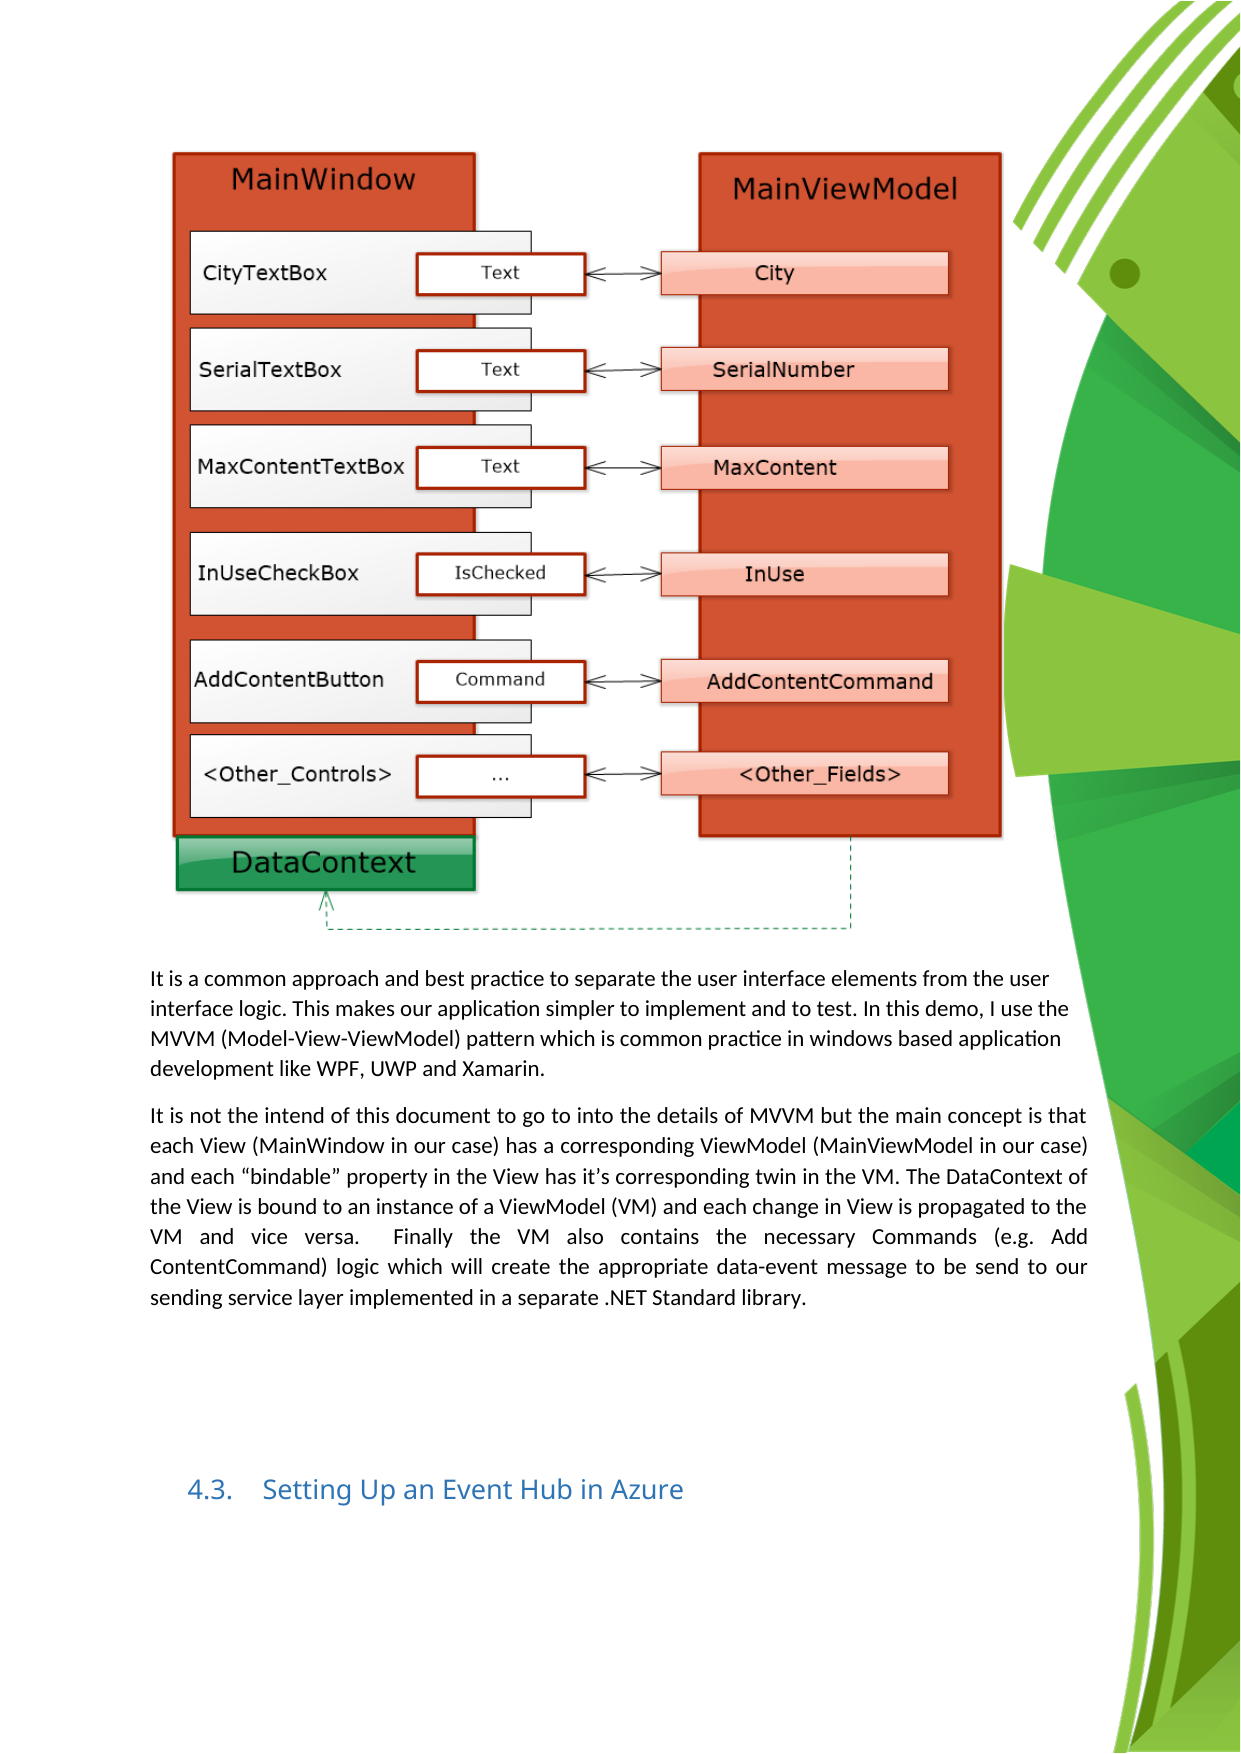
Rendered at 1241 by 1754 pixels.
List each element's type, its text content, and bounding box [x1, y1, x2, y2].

text It is not the intend of this document to go to into the details of MVVM but the main concept is that each View (MainWindow in our case) has a corresponding ViewModel (MainViewModel in our case) and each “bindable” property in the View has it’s corresponding twin in the VM. The DataContext of the View is bound to an instance of a ViewModel (VM) and each change in View is propagated to the VM and vice versa. Finally the VM also contains the necessary Commands (e.g. Add ContentCommand) logic which will create the appropriate data-event message to be send to our sending service layer implemented in a separate .NET Standard library. [150, 1101, 1090, 1311]
subtitle Setting Up an Event Hub in Azure [187, 1470, 1090, 1507]
picture [150, 1, 1241, 1753]
text It is a common approach and best practice to separate the user interface elements from the user interface logic. This makes our application simpler to implement and to test. In this demo, I use the MVVM (Model-View-ViewModel) pattern which is common practice in windows based application development like WPF, UWP and Xamarin. [150, 964, 1090, 1082]
